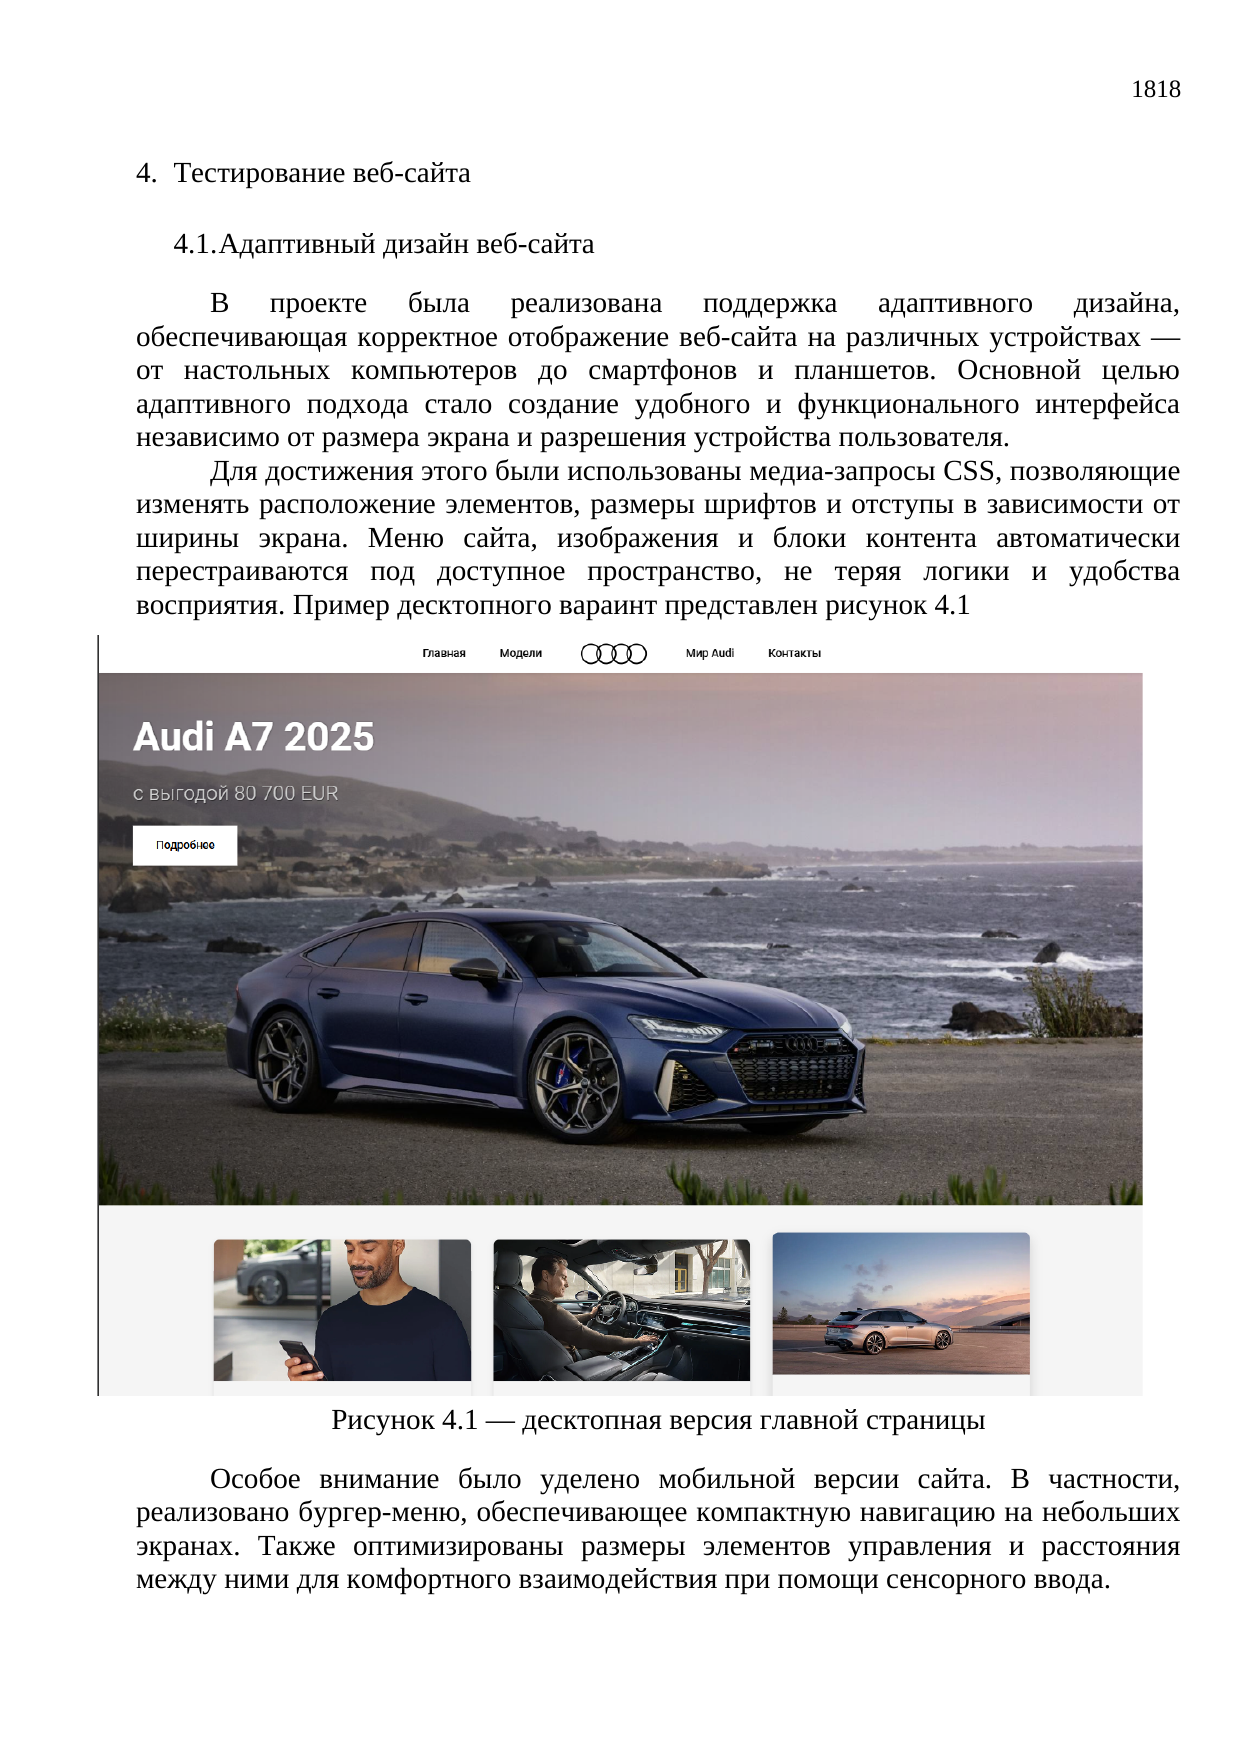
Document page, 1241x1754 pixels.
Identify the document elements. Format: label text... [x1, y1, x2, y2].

text В проекте была реализована поддержка адаптивного дизайна, обеспечивающая корректное отображение веб-сайта на различных устройствах — от настольных компьютеров до смартфонов и планшетов. Основной целью адаптивного подхода стало создание удобного и функционального интерфейса независимо от размера экрана и разрешения устройства пользователя. [136, 285, 1181, 453]
list Адаптивный дизайн веб-сайта [173, 227, 1181, 260]
picture [97, 635, 1143, 1396]
text Особое внимание было уделено мобильной версии сайта. В частности, реализовано бургер-меню, обеспечивающее компактную навигацию на небольших экранах. Также оптимизированы размеры элементов управления и расстояния между ними для комфортного взаимодействия при помощи сенсорного ввода. [136, 1461, 1181, 1595]
subtitle Тестирование веб-сайта [136, 156, 1181, 189]
text Для достижения этого были использованы медиа-запросы CSS, позволяющие изменять расположение элементов, размеры шрифтов и отступы в зависимости от ширины экрана. Меню сайта, изображения и блоки контента автоматически перестраиваются под доступное пространство, не теряя логики и удобства восприятия. Пример десктопного вараинт представлен рисунок 4.1 [136, 453, 1181, 621]
